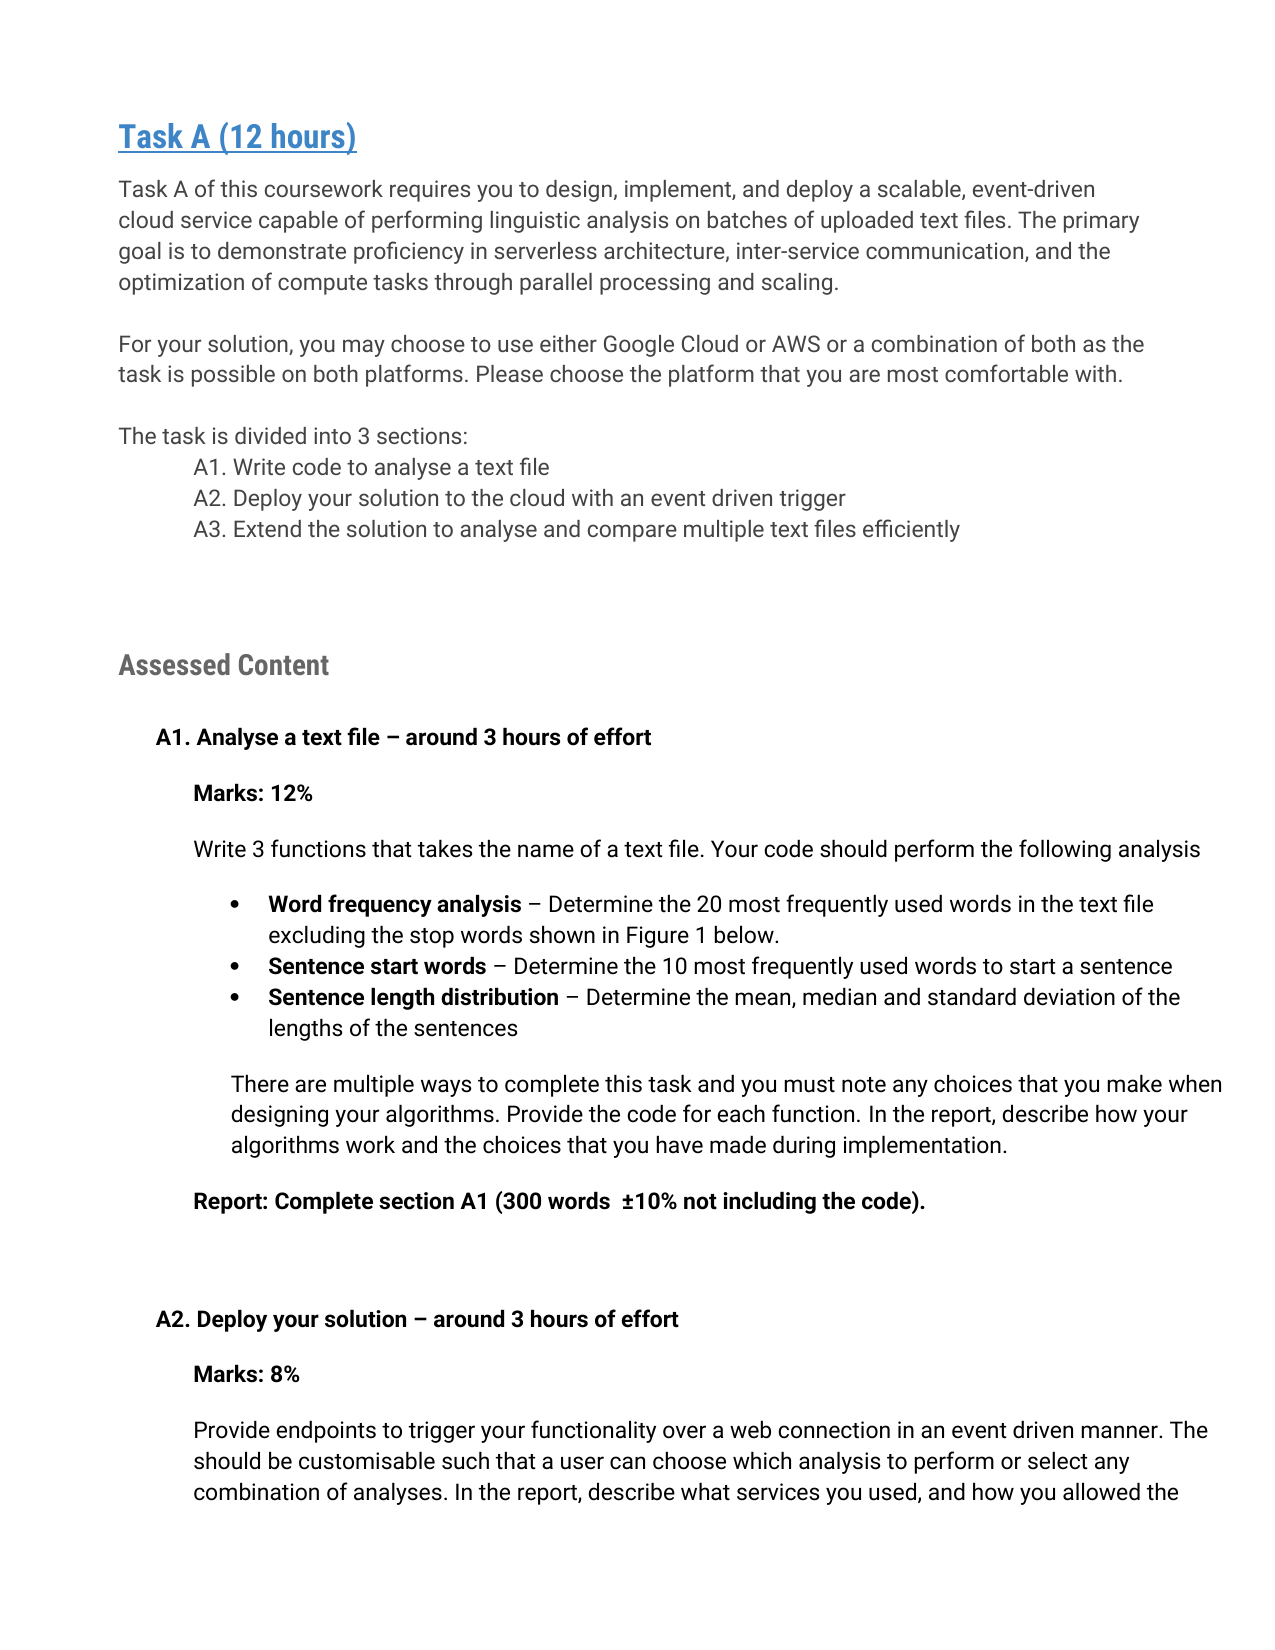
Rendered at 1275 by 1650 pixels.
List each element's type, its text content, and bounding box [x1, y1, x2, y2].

text A2. Deploy your solution to the cloud with an event driven trigger [118, 485, 1157, 512]
text A1. Analyse a text file – around 3 hours of effort [156, 724, 1226, 751]
text Report: Complete section A1 (300 words ±10% not including the code). [118, 1188, 1157, 1215]
text A2. Deploy your solution – around 3 hours of effort [156, 1306, 1226, 1333]
text Write 3 functions that takes the name of a text file. Your code should perform the following analysis [193, 836, 1226, 863]
text There are multiple ways to complete this task and you must note any choices that you make when designing your algorithms. Provide the code for each function. In the report, describe how your algorithms work and the choices that you have made during implementation. [231, 1071, 1226, 1159]
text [193, 1417, 1226, 1506]
text For your solution, you may choose to use either Google Cloud or AWS or a combination of both as the task is possible on both platforms. Please choose the platform that you are most comfortable with. [118, 331, 1157, 388]
text Task A of this coursework requires you to design, implement, and deploy a scalable, event-driven cloud service capable of performing linguistic analysis on batches of uploaded text files. The primary goal is to demonstrate proficiency in serverless architecture, inter-service communication, and the optimization of compute tasks through parallel processing and scaling. [118, 177, 1157, 296]
text A1. Write code to analyse a text file [118, 454, 1157, 481]
subtitle Task A (12 hours) [118, 118, 1157, 157]
text A3. Extend the solution to analyse and compare multiple text files efficiently [118, 516, 1157, 543]
subtitle Assessed Content [118, 648, 1157, 682]
text The task is divided into 3 sections: [118, 423, 1157, 450]
list Sentence start words – Determine the 10 most frequently used words to start a sentence [231, 953, 1226, 980]
list Word frequency analysis – Determine the 20 most frequently used words in the text file excluding the stop words shown in Figure 1 below. [231, 892, 1226, 949]
text Marks: 8% [193, 1362, 1226, 1388]
text Marks: 12% [193, 780, 1226, 807]
list Sentence length distribution – Determine the mean, median and standard deviation of the lengths of the sentences [231, 984, 1226, 1042]
